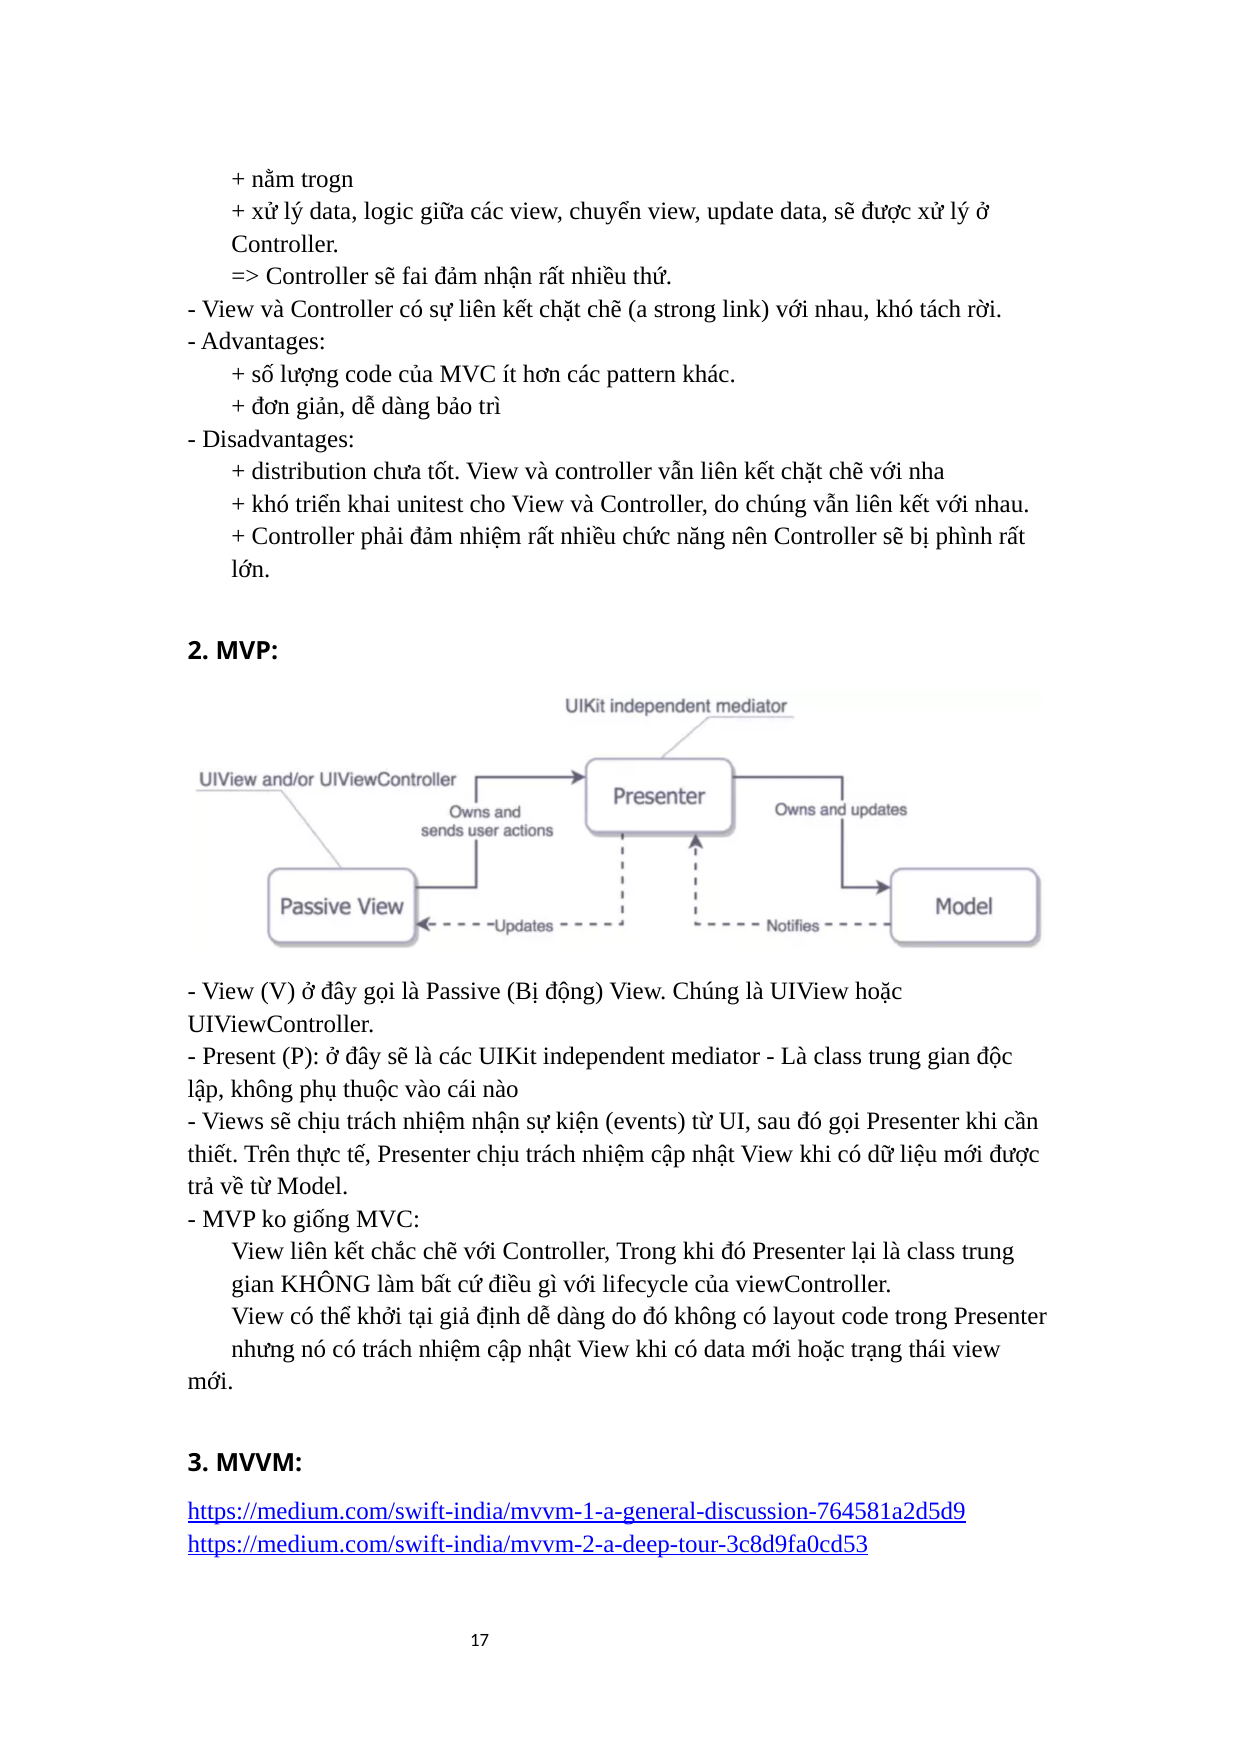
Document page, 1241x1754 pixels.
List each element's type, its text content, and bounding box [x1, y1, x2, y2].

list => Controller sẽ fai đảm nhận rất nhiều thứ. [187, 259, 1053, 292]
list https://medium.com/swift-india/mvvm-2-a-deep-tour-3c8d9fa0cd53 [187, 1527, 1053, 1559]
list https://medium.com/swift-india/mvvm-1-a-general-discussion-764581a2d5d9 [187, 1494, 1053, 1527]
list - View và Controller có sự liên kết chặt chẽ (a strong link) với nhau, khó tách rời. [187, 292, 1053, 324]
list + xử lý data, logic giữa các view, chuyển view, update data, sẽ được xử lý ở Controller. [187, 194, 1053, 259]
list + Controller phải đảm nhiệm rất nhiều chức năng nên Controller sẽ bị phình rất lớn. [187, 519, 1053, 584]
list - MVP ko giống MVC: [187, 1202, 1053, 1234]
list - View (V) ở đây gọi là Passive (Bị động) View. Chúng là UIView hoặc UIViewController. [187, 974, 1053, 1039]
list - Disadvantages: [187, 422, 1053, 454]
list + nằm trogn [187, 162, 1053, 194]
list View có thể khởi tại giả định dễ dàng do đó không có layout code trong Presenter nhưng nó có trách nhiệm cập nhật View khi có data mới hoặc trạng thái view mới. [187, 1299, 1053, 1397]
list + distribution chưa tốt. View và controller vẫn liên kết chặt chẽ với nha [187, 454, 1053, 487]
list + đơn giản, dễ dàng bảo trì [187, 389, 1053, 422]
list + số lượng code của MVC ít hơn các pattern khác. [187, 357, 1053, 389]
list - Present (P): ở đây sẽ là các UIKit independent mediator - Là class trung gian độc lập, không phụ thuộc vào cái nào [187, 1039, 1053, 1104]
list - Views sẽ chịu trách nhiệm nhận sự kiện (events) từ UI, sau đó gọi Presenter khi cần thiết. Trên thực tế, Presenter chịu trách nhiệm cập nhật View khi có dữ liệu mới được trả về từ Model. [187, 1104, 1053, 1202]
picture [187, 682, 1052, 959]
list MVVM: [187, 1429, 1053, 1494]
list - Advantages: [187, 324, 1053, 357]
list + khó triển khai unitest cho View và Controller, do chúng vẫn liên kết với nhau. [187, 487, 1053, 519]
list MVP: [187, 617, 1053, 682]
list View liên kết chắc chẽ với Controller, Trong khi đó Presenter lại là class trung gian KHÔNG làm bất cứ điều gì với lifecycle của viewController. [187, 1234, 1053, 1299]
